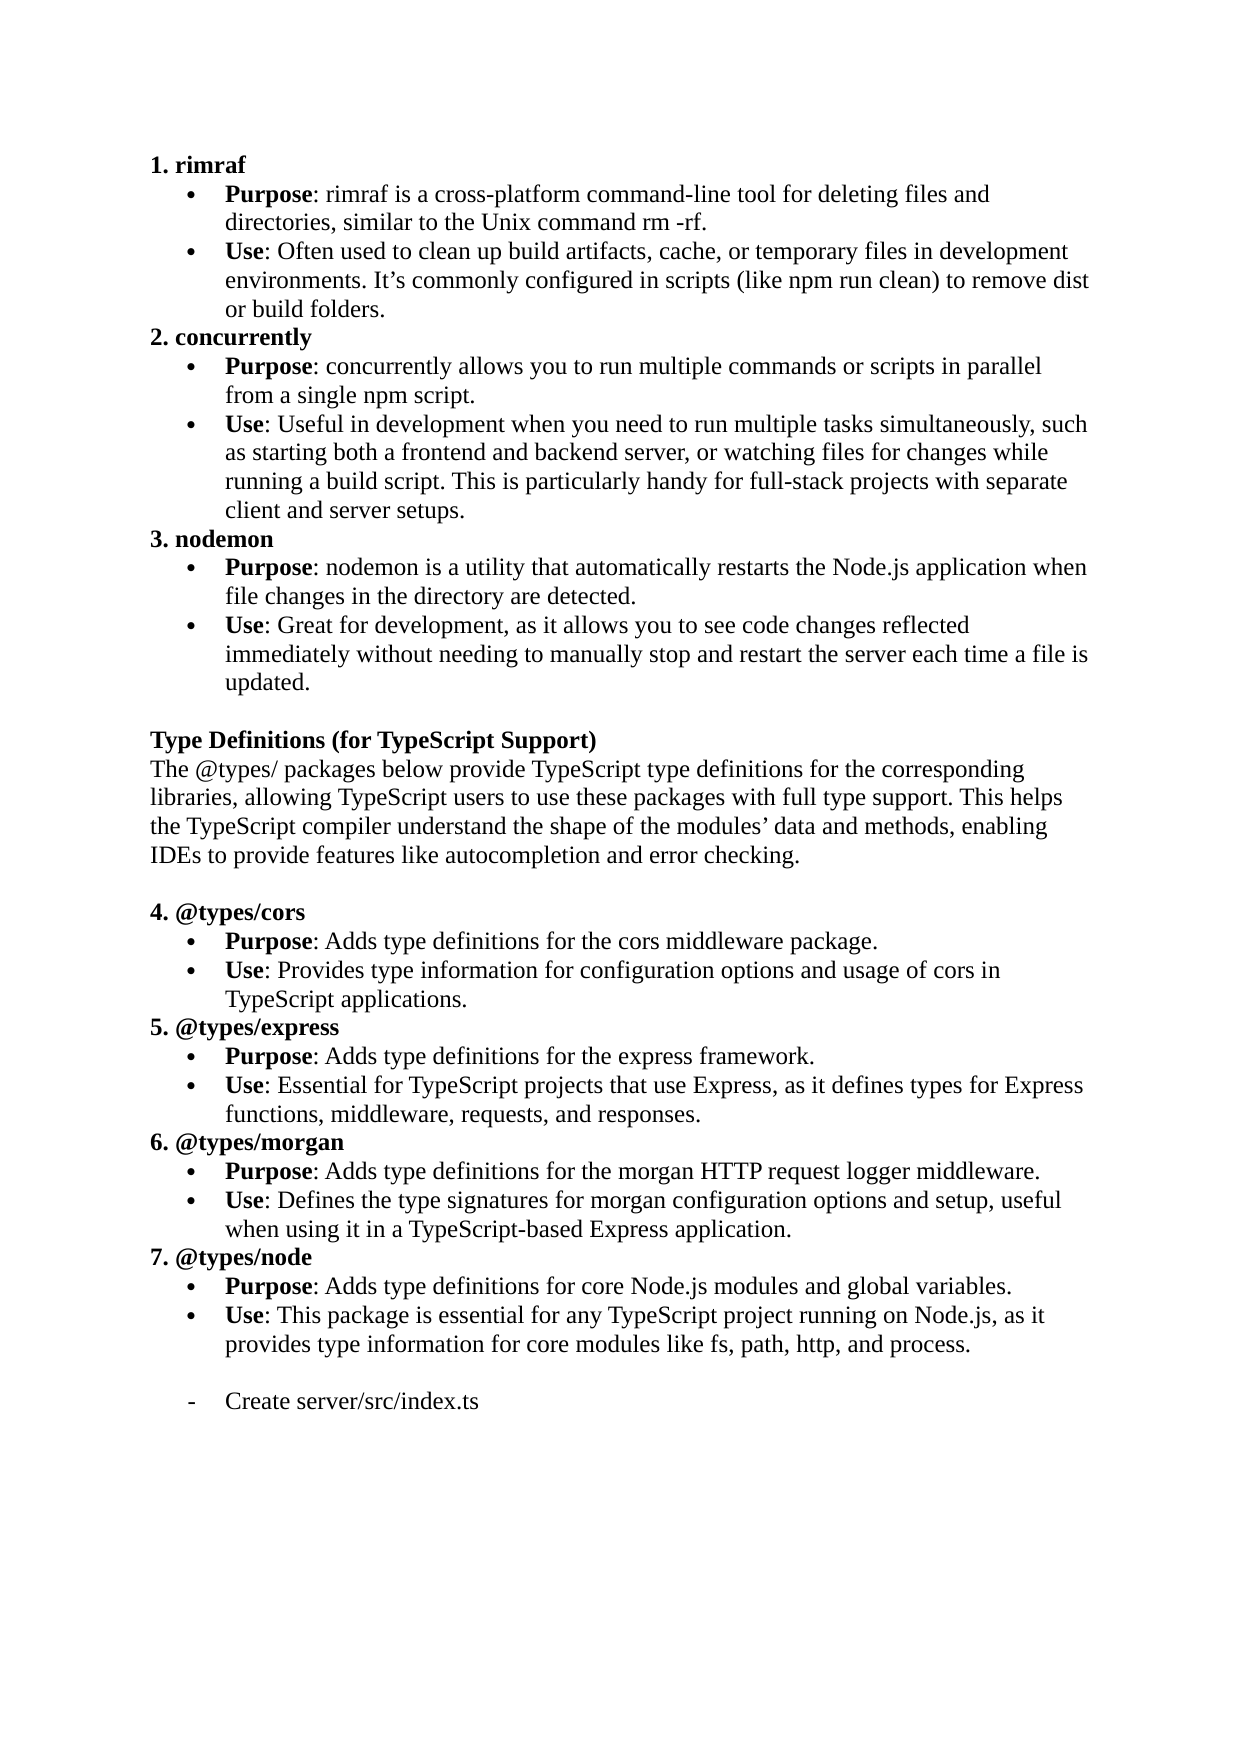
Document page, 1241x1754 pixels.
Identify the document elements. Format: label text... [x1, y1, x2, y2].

list Use: Useful in development when you need to run multiple tasks simultaneously, such as starting both a frontend and backend server, or watching files for changes while running a build script. This is particularly handy for full-stack projects with separate client and server setups. [187, 409, 1090, 524]
list Purpose: Adds type definitions for the express framework. [187, 1041, 1090, 1070]
list Purpose: concurrently allows you to run multiple commands or scripts in parallel from a single npm script. [187, 351, 1090, 409]
list Create server/src/index.ts [187, 1386, 1090, 1415]
list Purpose: nodemon is a utility that automatically restarts the Node.js application when file changes in the directory are detected. [187, 552, 1090, 610]
list Purpose: Adds type definitions for the morgan HTTP request logger middleware. [187, 1156, 1090, 1185]
list Use: Provides type information for configuration options and usage of cors in TypeScript applications. [187, 955, 1090, 1012]
text 3. nodemon [150, 524, 1090, 552]
list Use: Essential for TypeScript projects that use Express, as it defines types for Express functions, middleware, requests, and responses. [187, 1070, 1090, 1127]
text The @types/ packages below provide TypeScript type definitions for the corresponding libraries, allowing TypeScript users to use these packages with full type support. This helps the TypeScript compiler understand the shape of the modules’ data and methods, enabling IDEs to provide features like autocompletion and error checking. [150, 754, 1090, 869]
list Use: Great for development, as it allows you to see code changes reflected immediately without needing to manually stop and restart the server each time a file is updated. [187, 610, 1090, 696]
list Purpose: Adds type definitions for the cors middleware package. [187, 926, 1090, 955]
list Use: This package is essential for any TypeScript project running on Node.js, as it provides type information for core modules like fs, path, http, and process. [187, 1300, 1090, 1357]
text 6. @types/morgan [150, 1127, 1090, 1156]
text Type Definitions (for TypeScript Support) [150, 725, 1090, 754]
list Purpose: rimraf is a cross-platform command-line tool for deleting files and directories, similar to the Unix command rm -rf. [187, 179, 1090, 236]
list Use: Often used to clean up build artifacts, cache, or temporary files in development environments. It’s commonly configured in scripts (like npm run clean) to remove dist or build folders. [187, 236, 1090, 322]
list Purpose: Adds type definitions for core Node.js modules and global variables. [187, 1271, 1090, 1300]
text 7. @types/node [150, 1242, 1090, 1271]
text 2. concurrently [150, 322, 1090, 351]
text 4. @types/cors [150, 897, 1090, 926]
text 1. rimraf [150, 150, 1090, 179]
list Use: Defines the type signatures for morgan configuration options and setup, useful when using it in a TypeScript-based Express application. [187, 1185, 1090, 1242]
text 5. @types/express [150, 1012, 1090, 1041]
